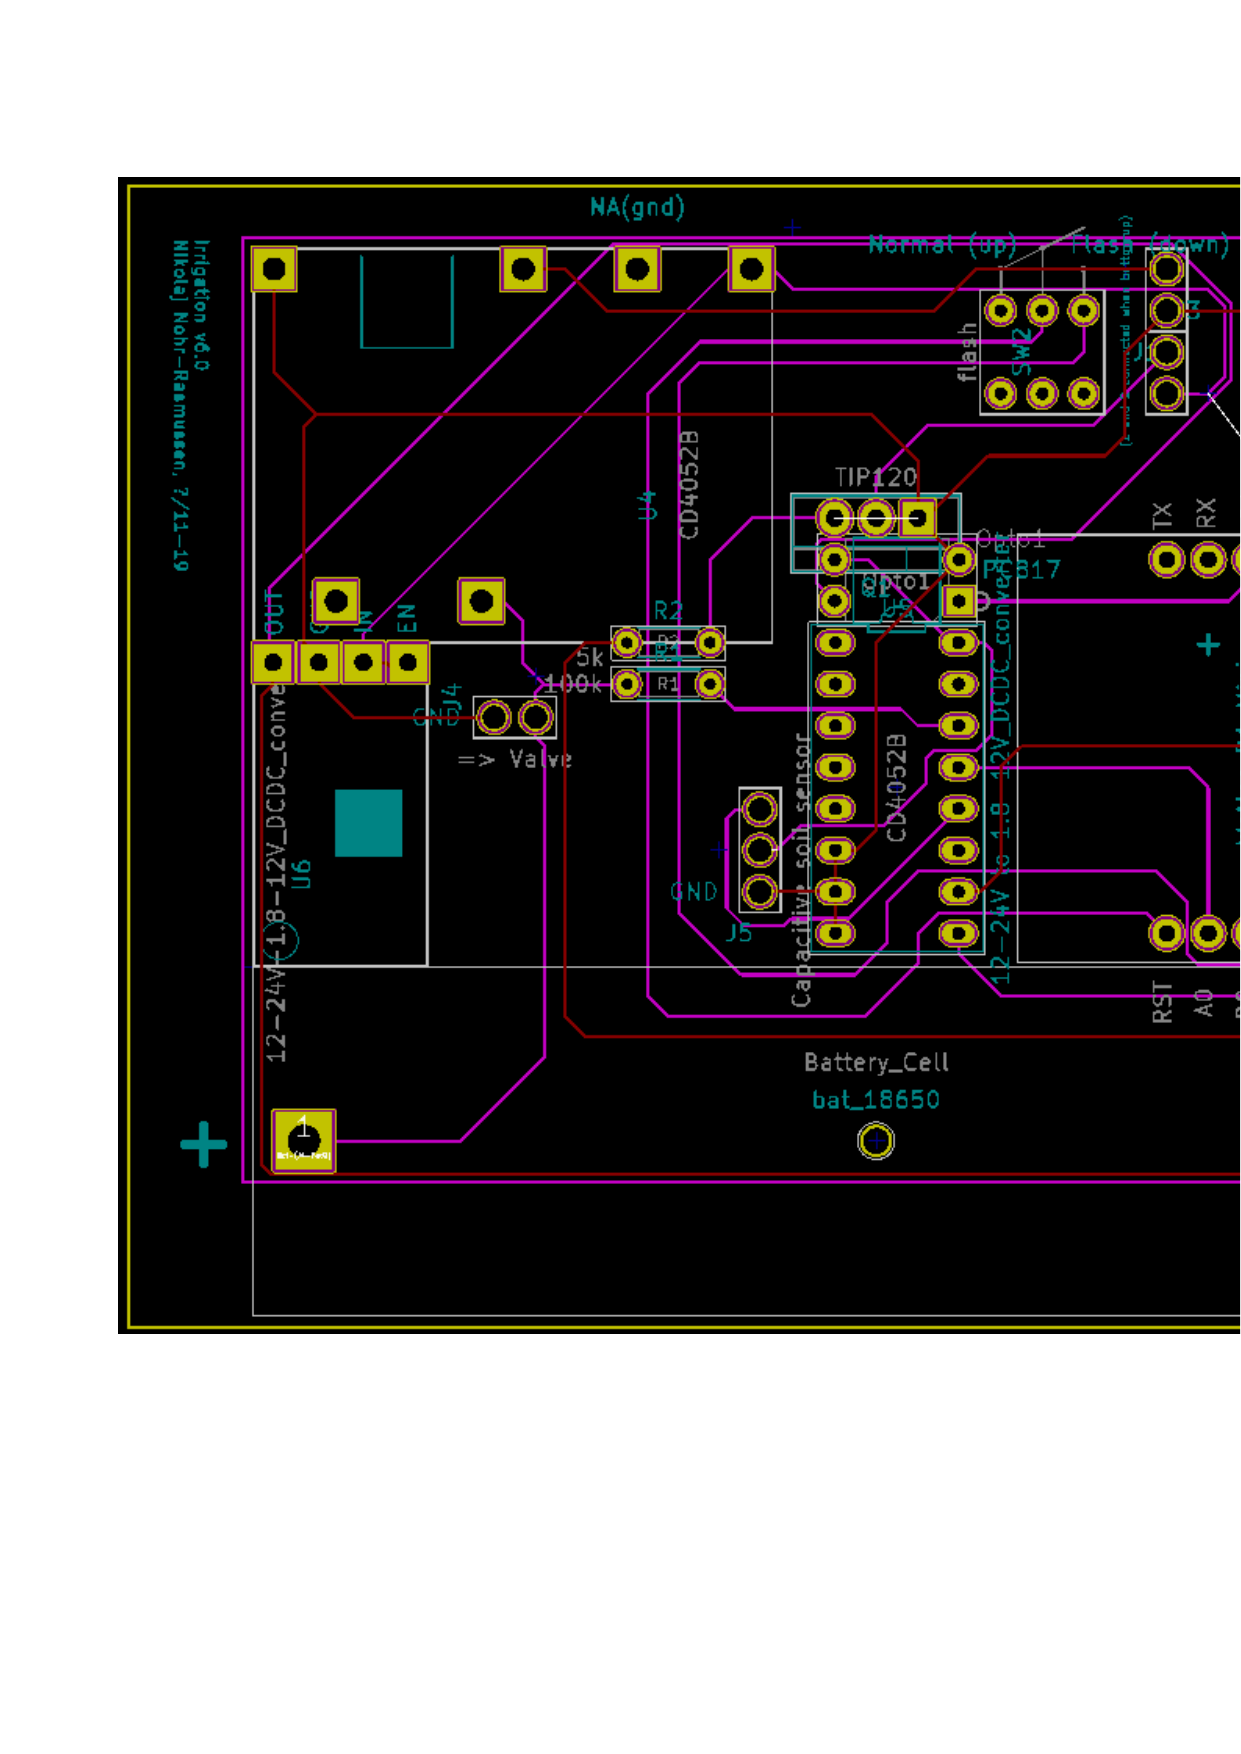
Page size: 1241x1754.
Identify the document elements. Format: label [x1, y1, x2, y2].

picture [118, 177, 1241, 1334]
